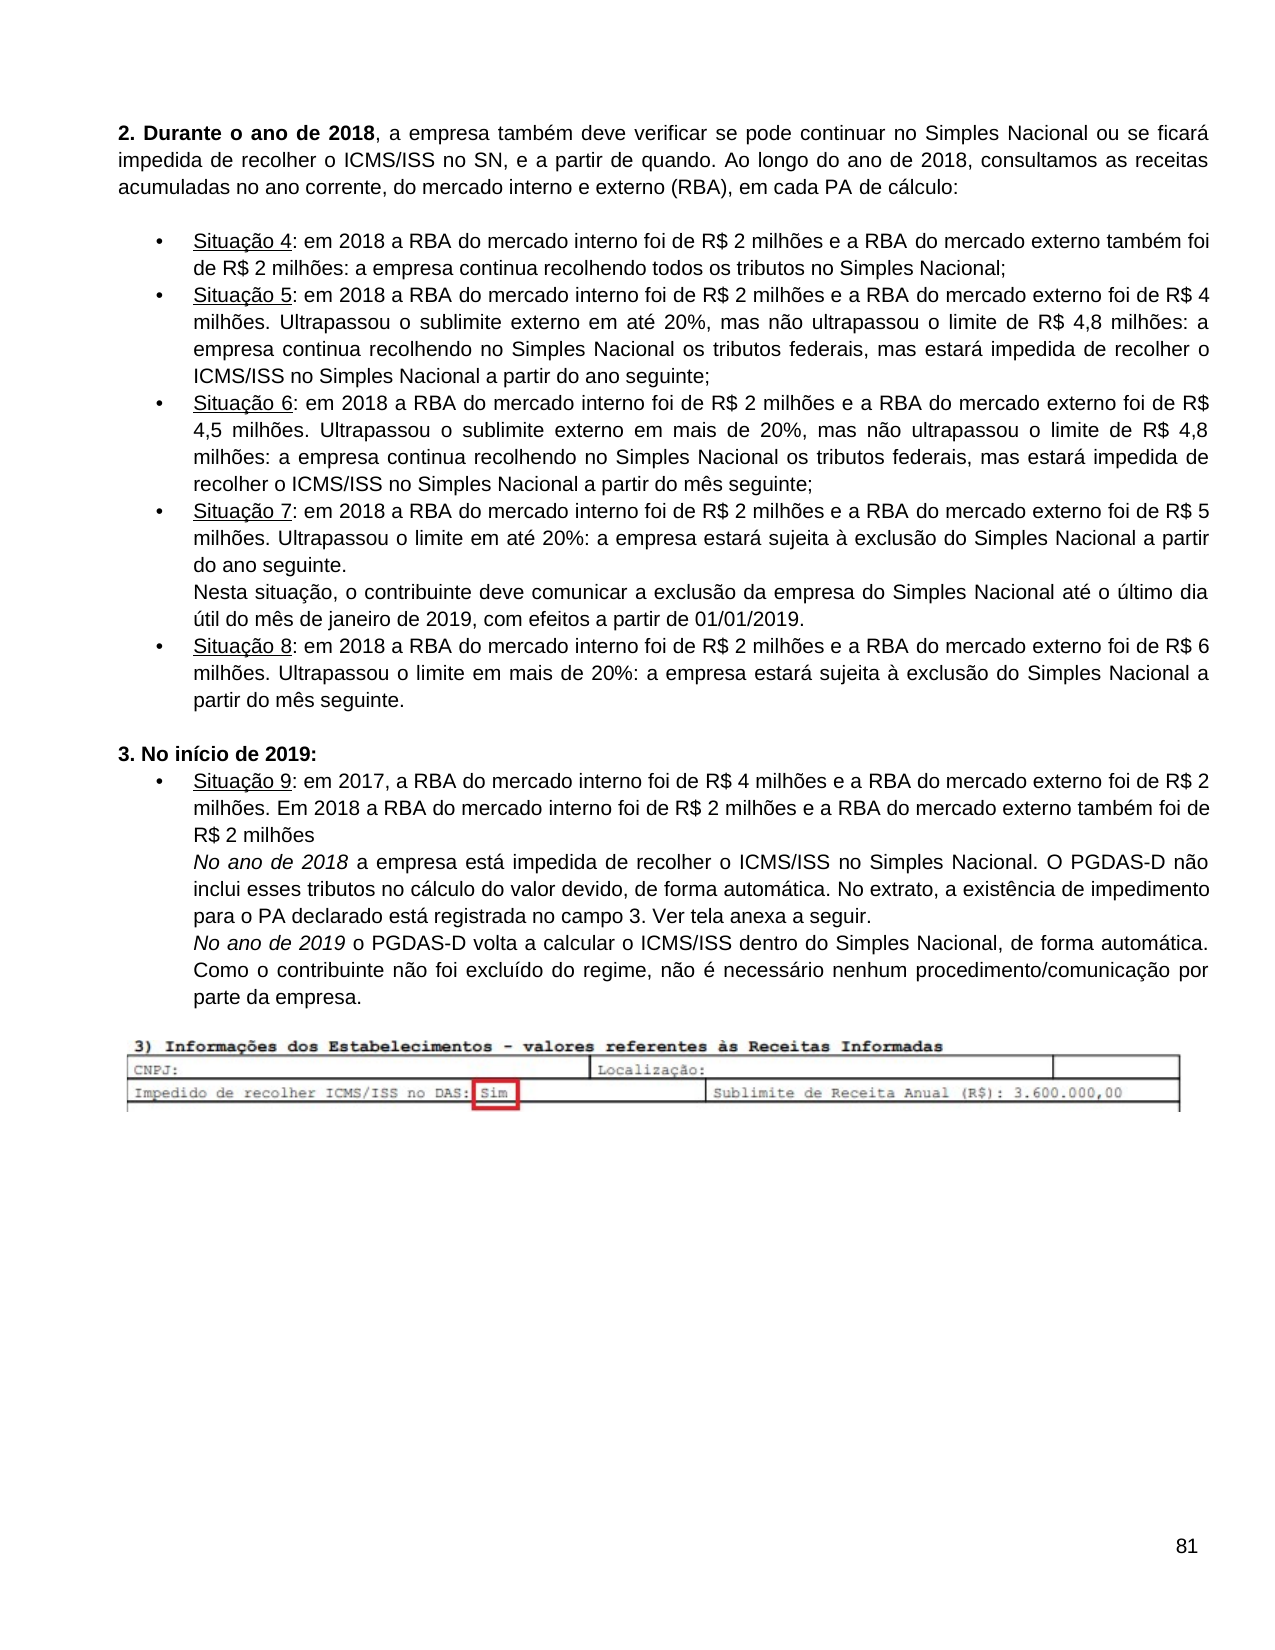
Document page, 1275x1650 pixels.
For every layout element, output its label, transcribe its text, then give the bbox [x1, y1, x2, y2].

list Situação 7: em 2018 a RBA do mercado interno foi de R$ 2 milhões e a RBA do mercado externo foi de R$ 5 milhões. Ultrapassou o limite em até 20%: a empresa estará sujeita à exclusão do Simples Nacional a partir do ano seguinte. [156, 499, 1210, 577]
list Durante o ano de 2018, a empresa também deve verificar se pode continuar no Simples Nacional ou se ficará impedida de recolher o ICMS/ISS no SN, e a partir de quando. Ao longo do ano de 2018, consultamos as receitas acumuladas no ano corrente, do mercado interno e externo (RBA), em cada PA de cálculo: [118, 121, 1210, 199]
text No ano de 2019 o PGDAS-D volta a calcular o ICMS/ISS dentro do Simples Nacional, de forma automática. Como o contribuinte não foi excluído do regime, não é necessário nenhum procedimento/comunicação por parte da empresa. [193, 931, 1210, 1009]
list Situação 8: em 2018 a RBA do mercado interno foi de R$ 2 milhões e a RBA do mercado externo foi de R$ 6 milhões. Ultrapassou o limite em mais de 20%: a empresa estará sujeita à exclusão do Simples Nacional a partir do mês seguinte. [156, 634, 1210, 712]
text No ano de 2018 a empresa está impedida de recolher o ICMS/ISS no Simples Nacional. O PGDAS-D não inclui esses tributos no cálculo do valor devido, de forma automática. No extrato, a existência de impedimento para o PA declarado está registrada no campo 3. Ver tela anexa a seguir. [193, 850, 1210, 928]
picture [126, 1040, 1182, 1112]
list Situação 4: em 2018 a RBA do mercado interno foi de R$ 2 milhões e a RBA do mercado externo também foi de R$ 2 milhões: a empresa continua recolhendo todos os tributos no Simples Nacional; [156, 229, 1210, 280]
list Situação 9: em 2017, a RBA do mercado interno foi de R$ 4 milhões e a RBA do mercado externo foi de R$ 2 milhões. Em 2018 a RBA do mercado interno foi de R$ 2 milhões e a RBA do mercado externo também foi de R$ 2 milhões [156, 769, 1211, 847]
subtitle No início de 2019: [118, 742, 1233, 766]
text Nesta situação, o contribuinte deve comunicar a exclusão da empresa do Simples Nacional até o último dia útil do mês de janeiro de 2019, com efeitos a partir de 01/01/2019. [193, 580, 1210, 631]
list Situação 6: em 2018 a RBA do mercado interno foi de R$ 2 milhões e a RBA do mercado externo foi de R$ 4,5 milhões. Ultrapassou o sublimite externo em mais de 20%, mas não ultrapassou o limite de R$ 4,8 milhões: a empresa continua recolhendo no Simples Nacional os tributos federais, mas estará impedida de recolher o ICMS/ISS no Simples Nacional a partir do mês seguinte; [156, 391, 1210, 496]
list Situação 5: em 2018 a RBA do mercado interno foi de R$ 2 milhões e a RBA do mercado externo foi de R$ 4 milhões. Ultrapassou o sublimite externo em até 20%, mas não ultrapassou o limite de R$ 4,8 milhões: a empresa continua recolhendo no Simples Nacional os tributos federais, mas estará impedida de recolher o ICMS/ISS no Simples Nacional a partir do ano seguinte; [156, 283, 1211, 388]
